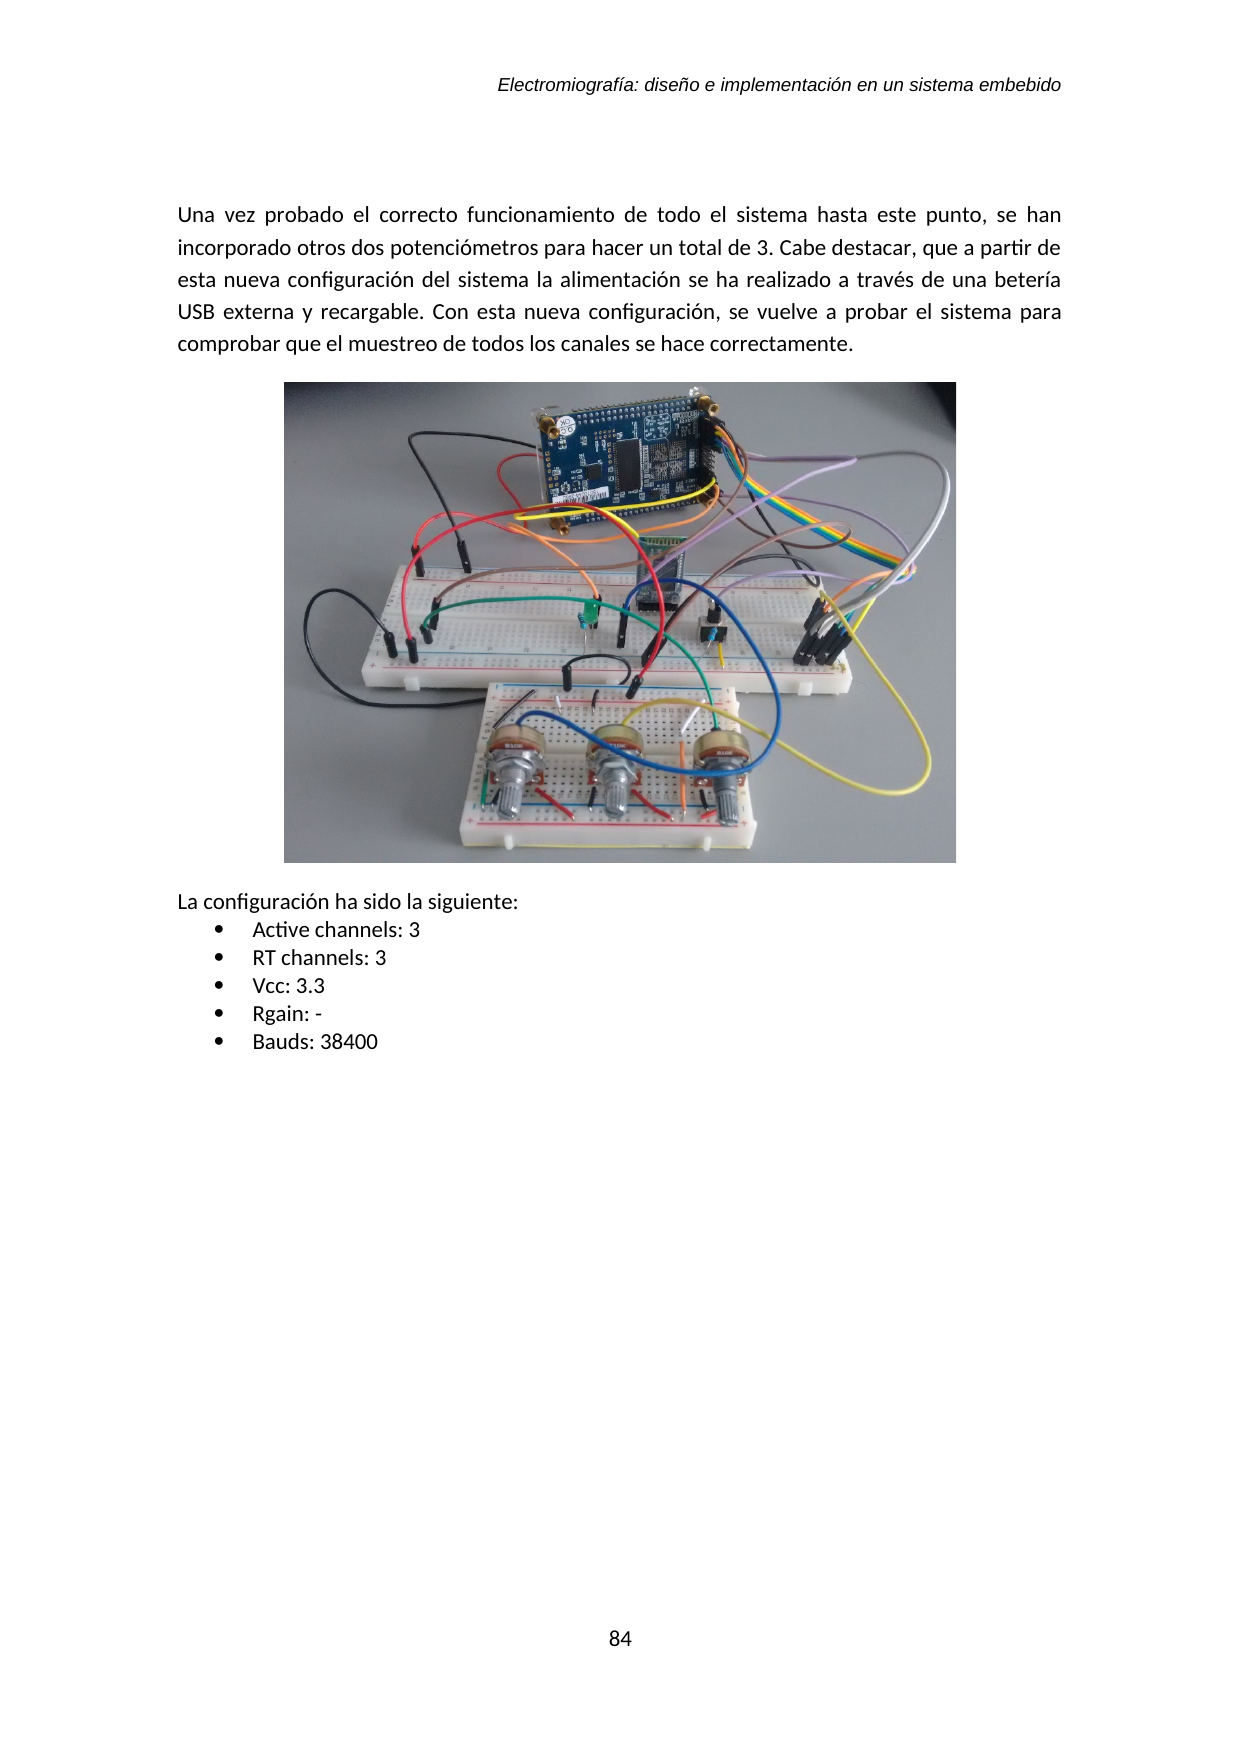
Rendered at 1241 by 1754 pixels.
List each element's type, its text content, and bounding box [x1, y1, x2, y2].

text La configuración ha sido la siguiente: [177, 887, 1063, 915]
list Bauds: 38400 [215, 1027, 1063, 1055]
picture [284, 382, 957, 863]
list Rgain: - [215, 999, 1063, 1027]
list Active channels: 3 [215, 915, 1063, 943]
list RT channels: 3 [215, 943, 1063, 971]
list Vcc: 3.3 [215, 971, 1063, 999]
text Una vez probado el correcto funcionamiento de todo el sistema hasta este punto, se han incorporado otros dos potenciómetros para hacer un total de 3. Cabe destacar, que a partir de esta nueva configuración del sistema la alimentación se ha realizado a través de una betería USB externa y recargable. Con esta nueva configuración, se vuelve a probar el sistema para comprobar que el muestreo de todos los canales se hace correctamente. [177, 201, 1063, 357]
